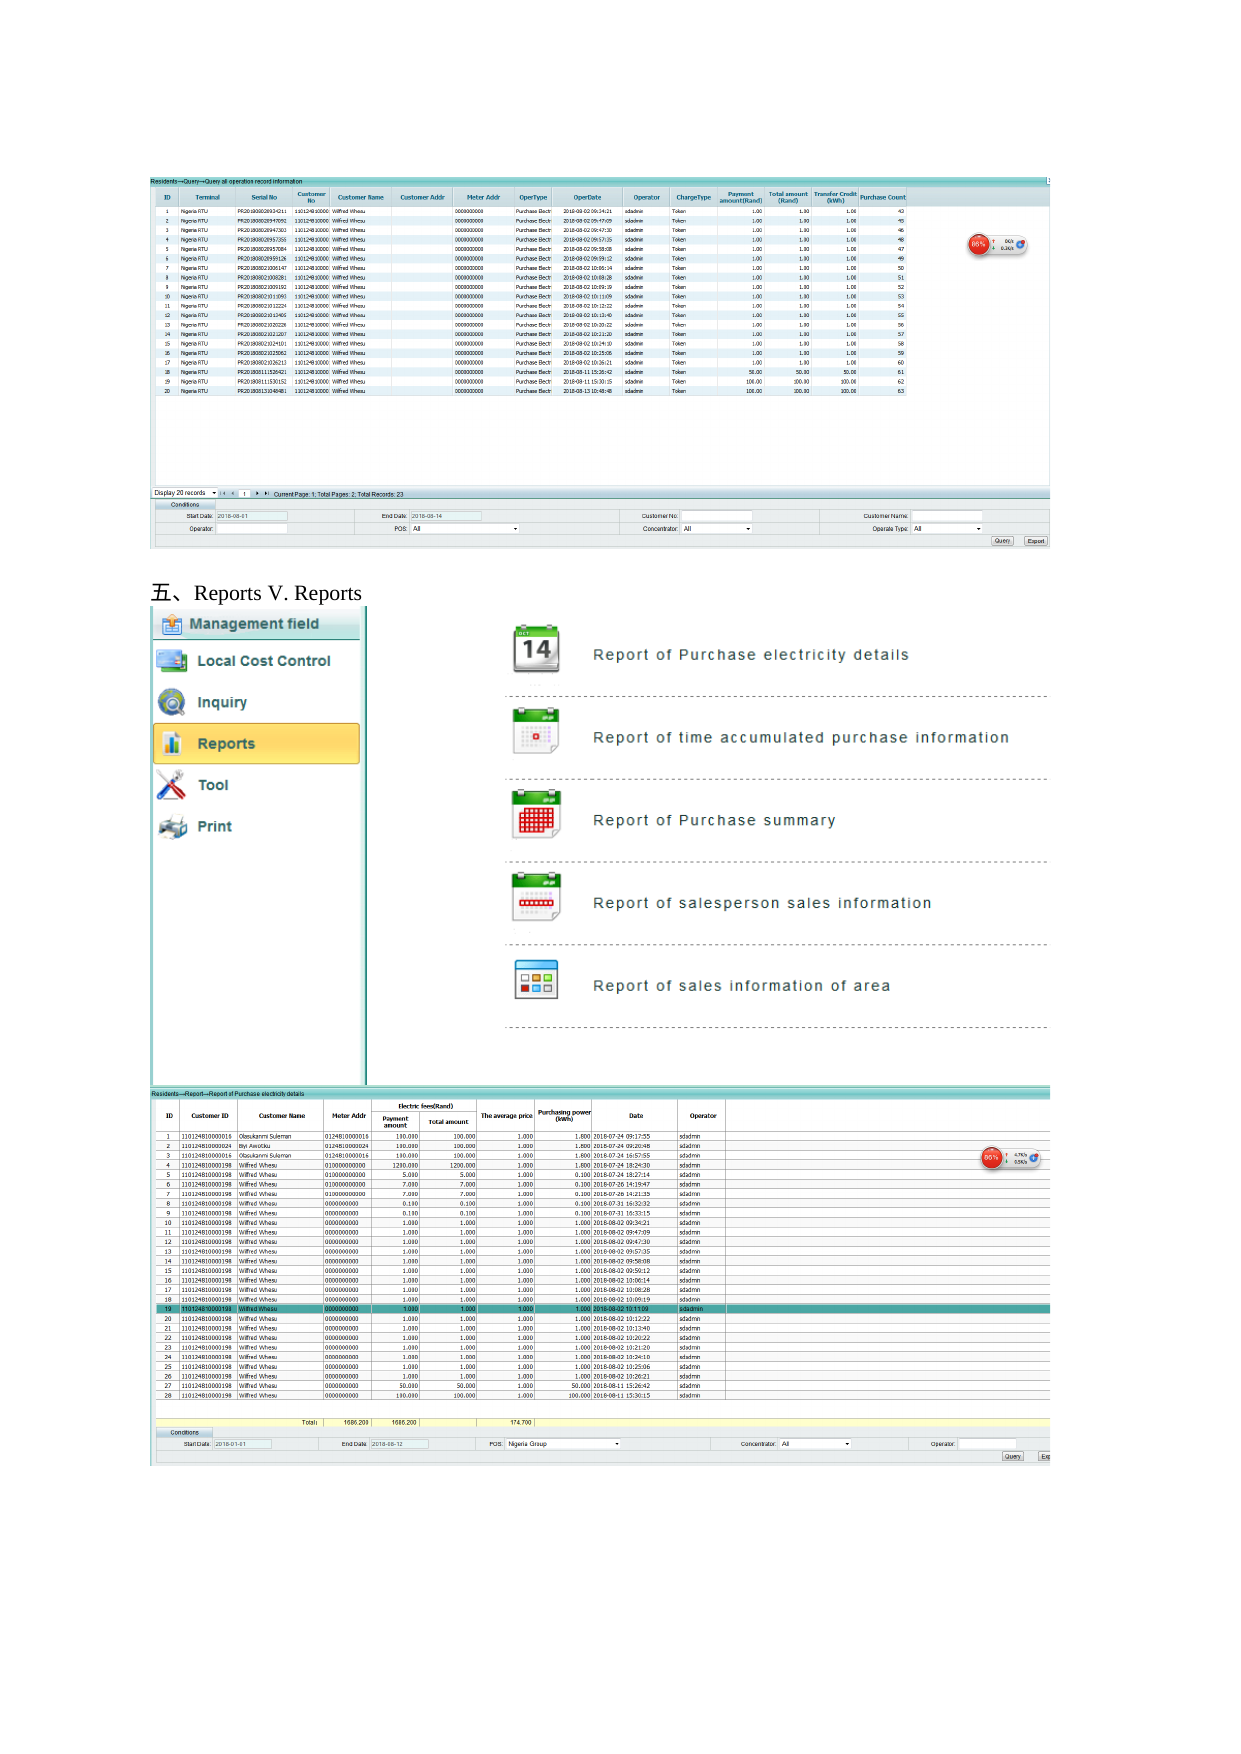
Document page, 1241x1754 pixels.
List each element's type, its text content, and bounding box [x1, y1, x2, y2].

subtitle 五、Reports V. Reports [150, 575, 1090, 607]
picture [150, 606, 1050, 1466]
picture [150, 177, 1050, 549]
